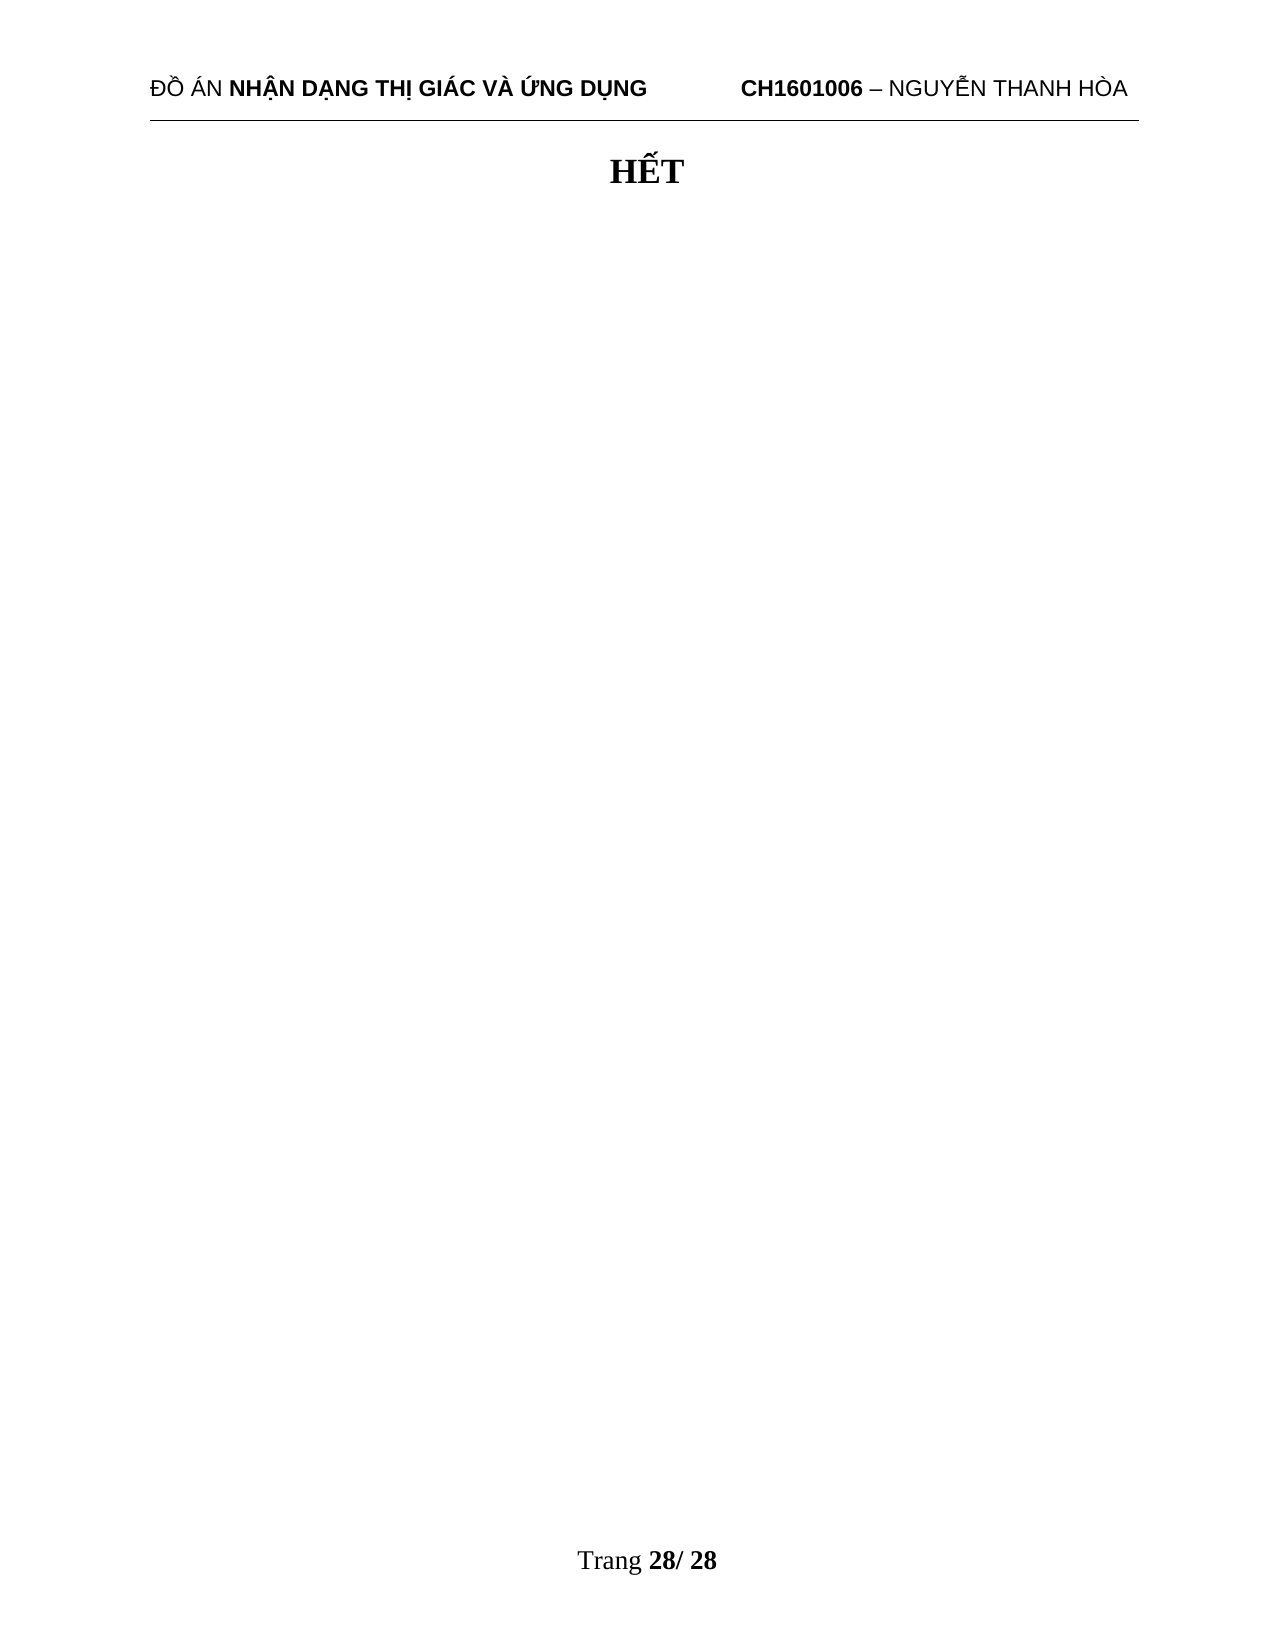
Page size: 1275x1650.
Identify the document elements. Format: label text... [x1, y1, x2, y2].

text HẾT [150, 150, 1144, 191]
